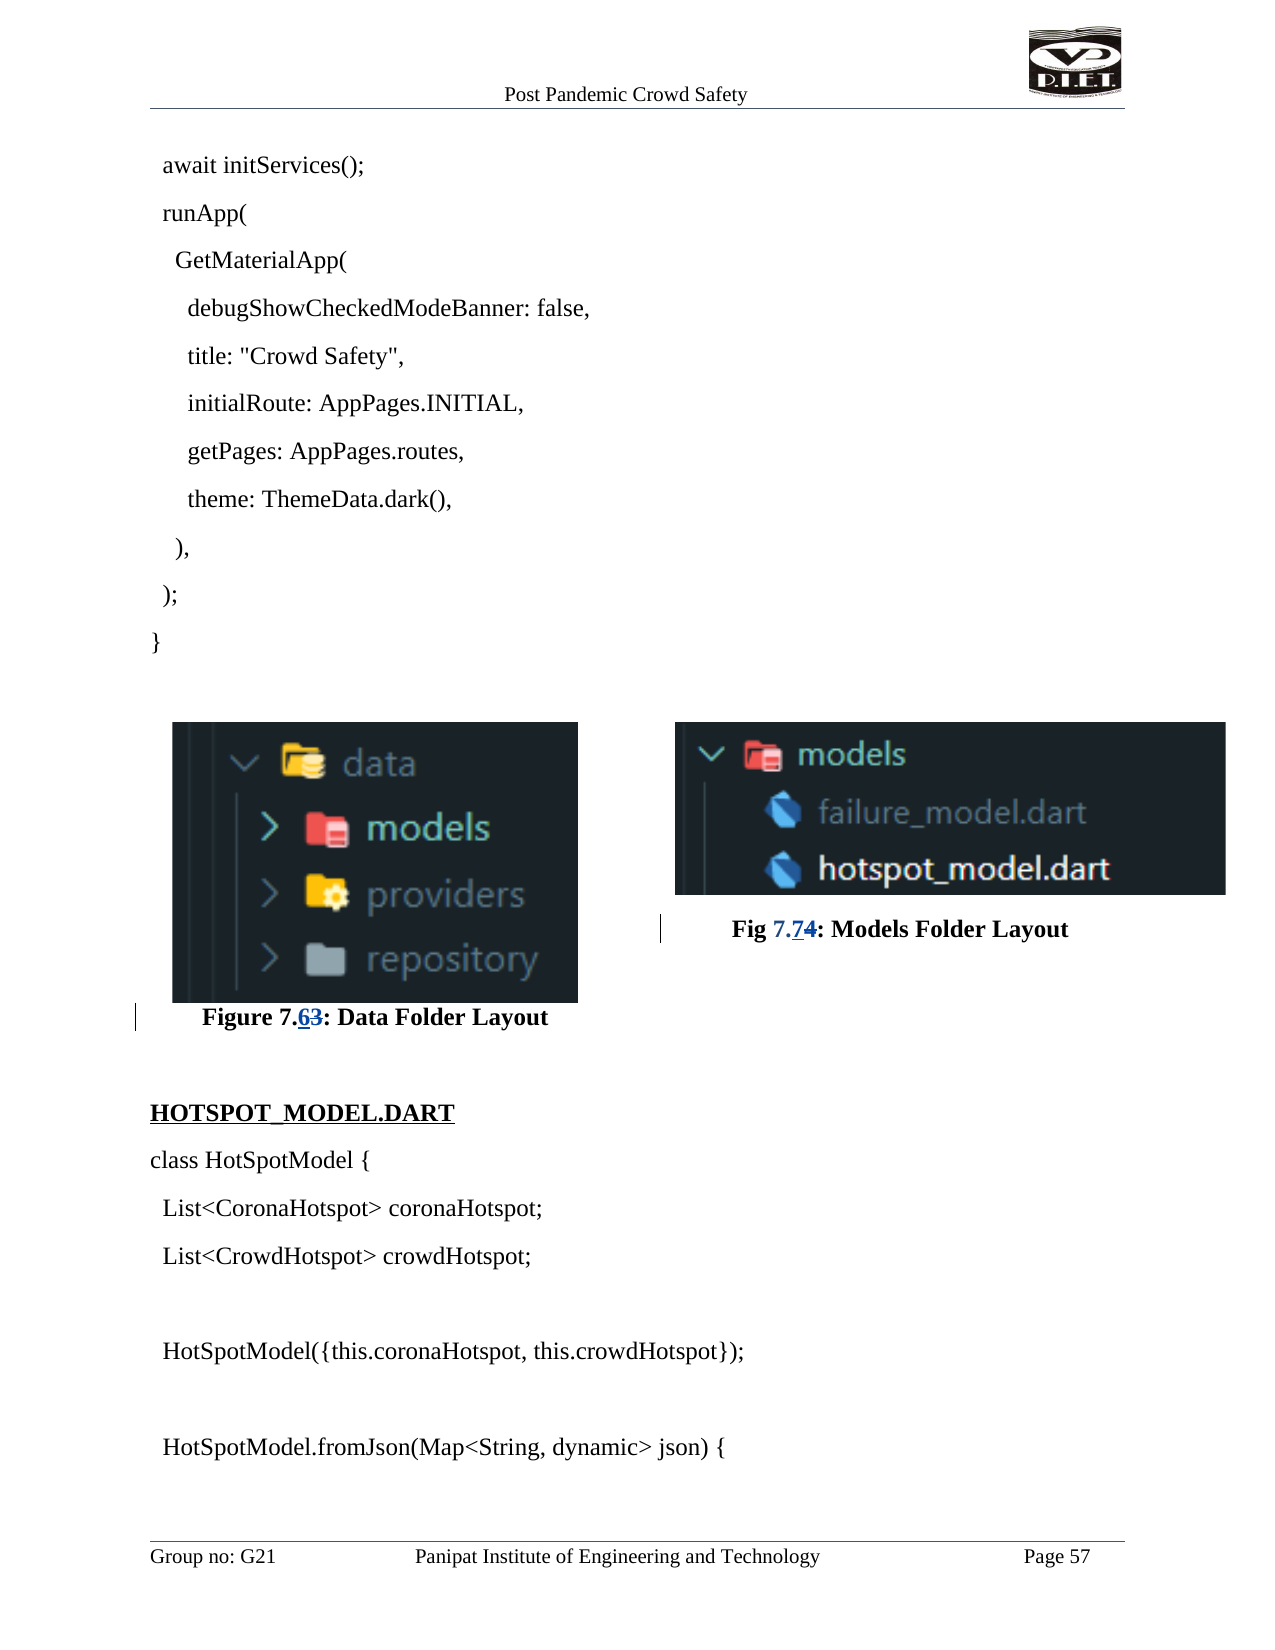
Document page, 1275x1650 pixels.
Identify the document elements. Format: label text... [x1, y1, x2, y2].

text List<CoronaHotspot> coronaHotspot; [150, 1193, 1125, 1222]
text HotSpotModel({this.coronaHotspot, this.crowdHotspot}); [150, 1336, 1125, 1365]
text runApp( [150, 198, 1125, 226]
picture [675, 722, 1226, 895]
text GetMaterialApp( [150, 245, 1125, 274]
text class HotSpotModel { [150, 1146, 1125, 1174]
picture [172, 722, 578, 1003]
text initialRoute: AppPages.INITIAL, [150, 388, 1125, 417]
text ), [150, 532, 1125, 560]
text theme: ThemeData.dark(), [150, 484, 1125, 513]
text HotSpotModel.fromJson(Map<String, dynamic> json) { [150, 1432, 1125, 1461]
text HOTSPOT_MODEL.DART [150, 1098, 1125, 1127]
text getPages: AppPages.routes, [150, 436, 1125, 465]
text Fig 7.: Models Folder Layout [675, 914, 1125, 943]
text await initServices(); [150, 150, 1125, 179]
picture [1029, 23, 1122, 101]
text } [150, 627, 1125, 656]
text debugShowCheckedModeBanner: false, [150, 293, 1125, 322]
text List<CrowdHotspot> crowdHotspot; [150, 1241, 1125, 1270]
text ); [150, 579, 1125, 608]
text title: "Crowd Safety", [150, 341, 1125, 369]
